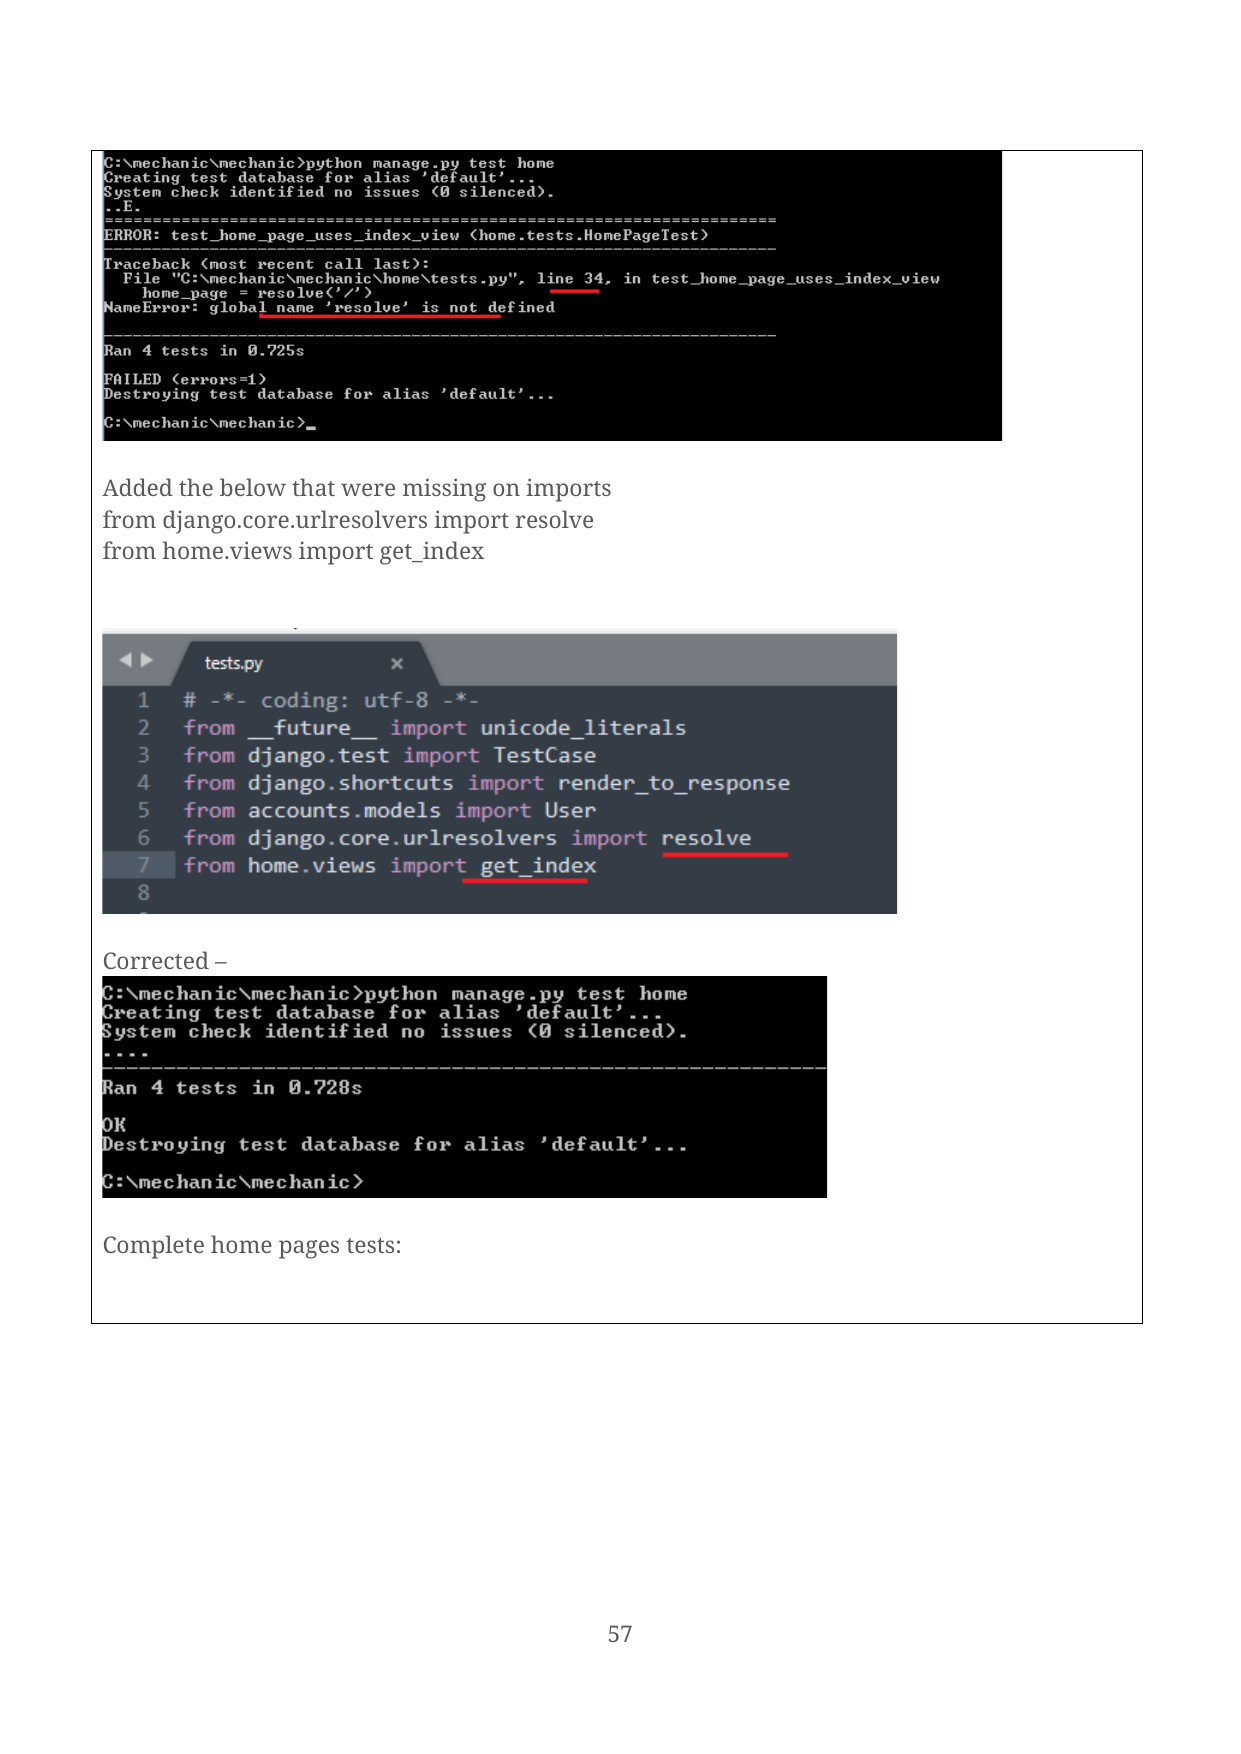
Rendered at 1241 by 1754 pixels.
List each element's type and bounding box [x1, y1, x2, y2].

picture [102, 151, 1003, 441]
picture [102, 976, 828, 1198]
picture [102, 628, 898, 914]
table_cell [92, 151, 1142, 1323]
